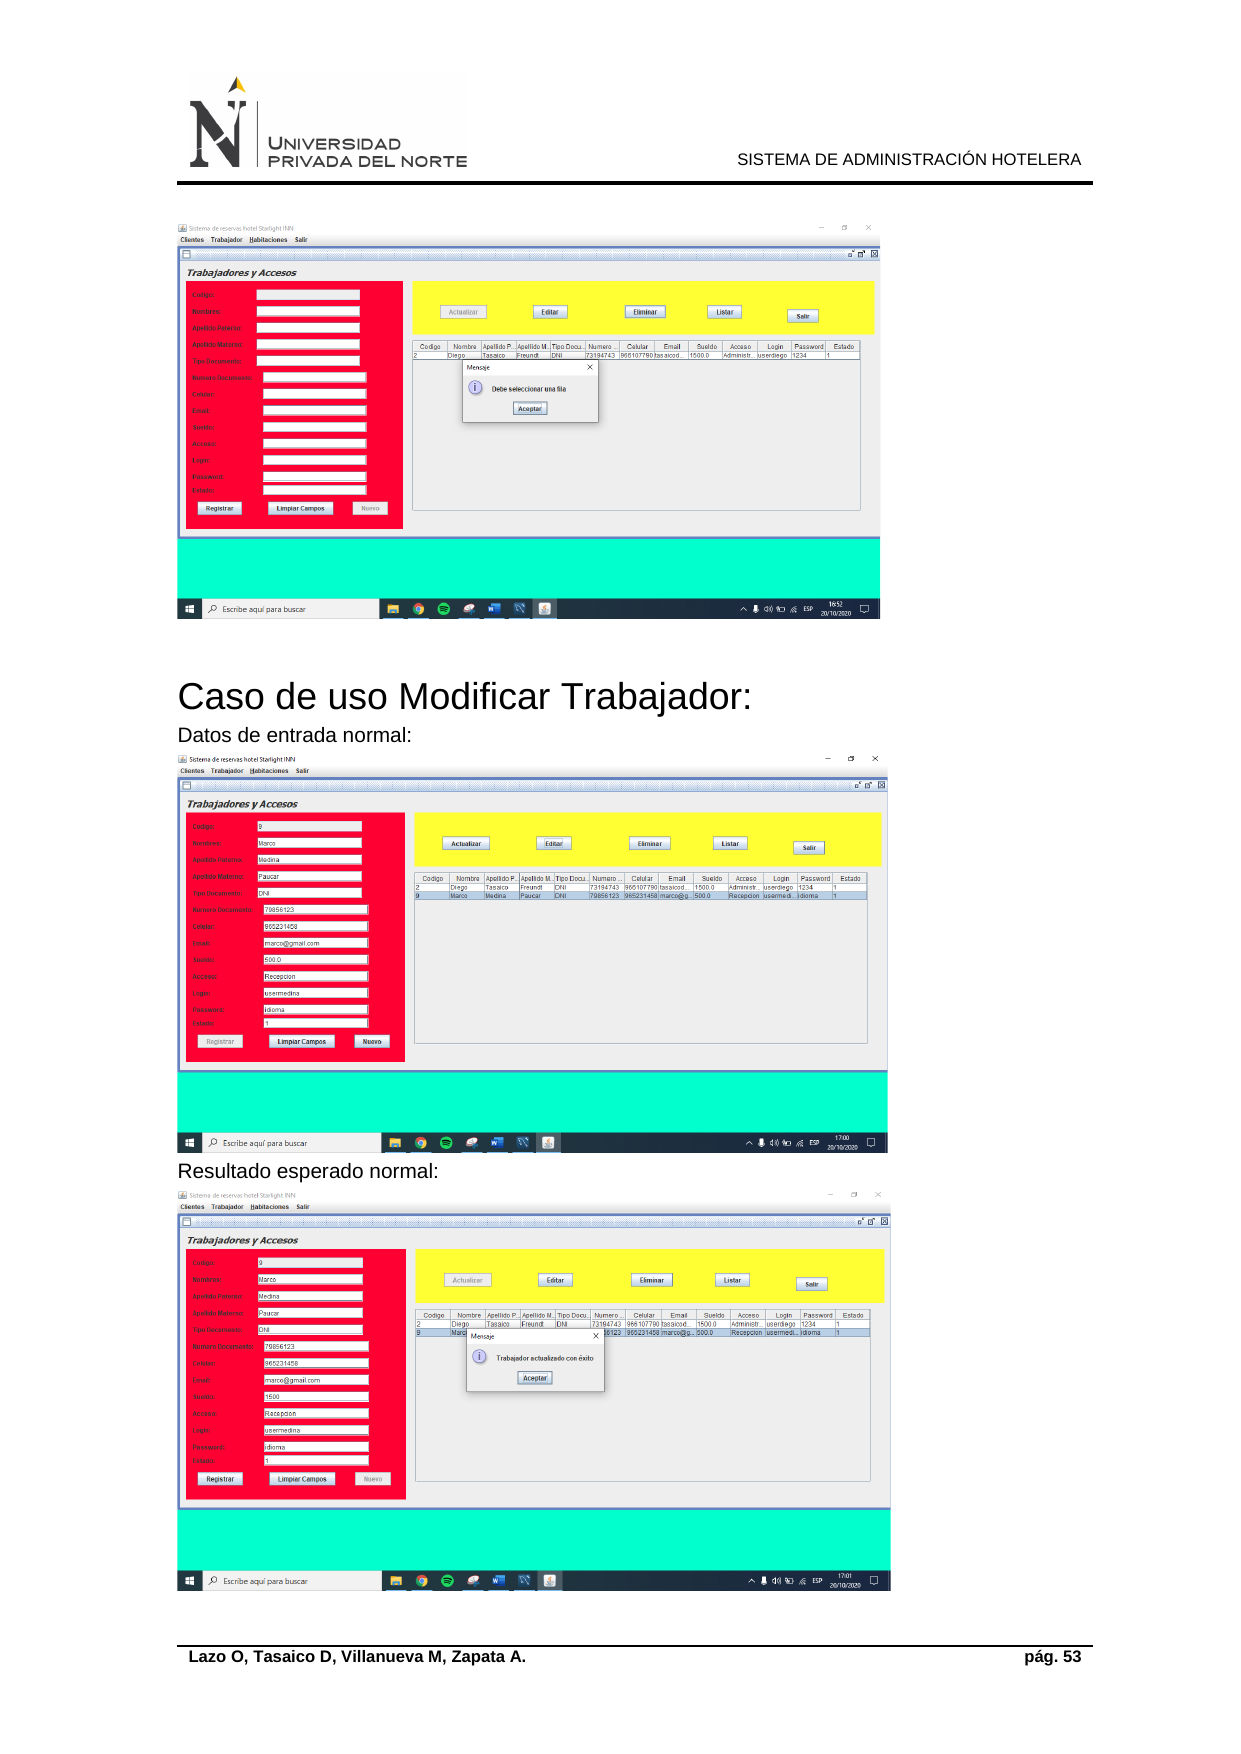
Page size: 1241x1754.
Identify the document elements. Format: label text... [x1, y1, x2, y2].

picture [177, 1189, 891, 1591]
text Resultado esperado normal: [177, 1159, 1092, 1183]
picture [177, 753, 888, 1153]
picture [177, 222, 881, 619]
text Datos de entrada normal: [177, 723, 1092, 747]
text Caso de uso Modificar Trabajador: [177, 674, 1092, 717]
picture [188, 73, 469, 169]
